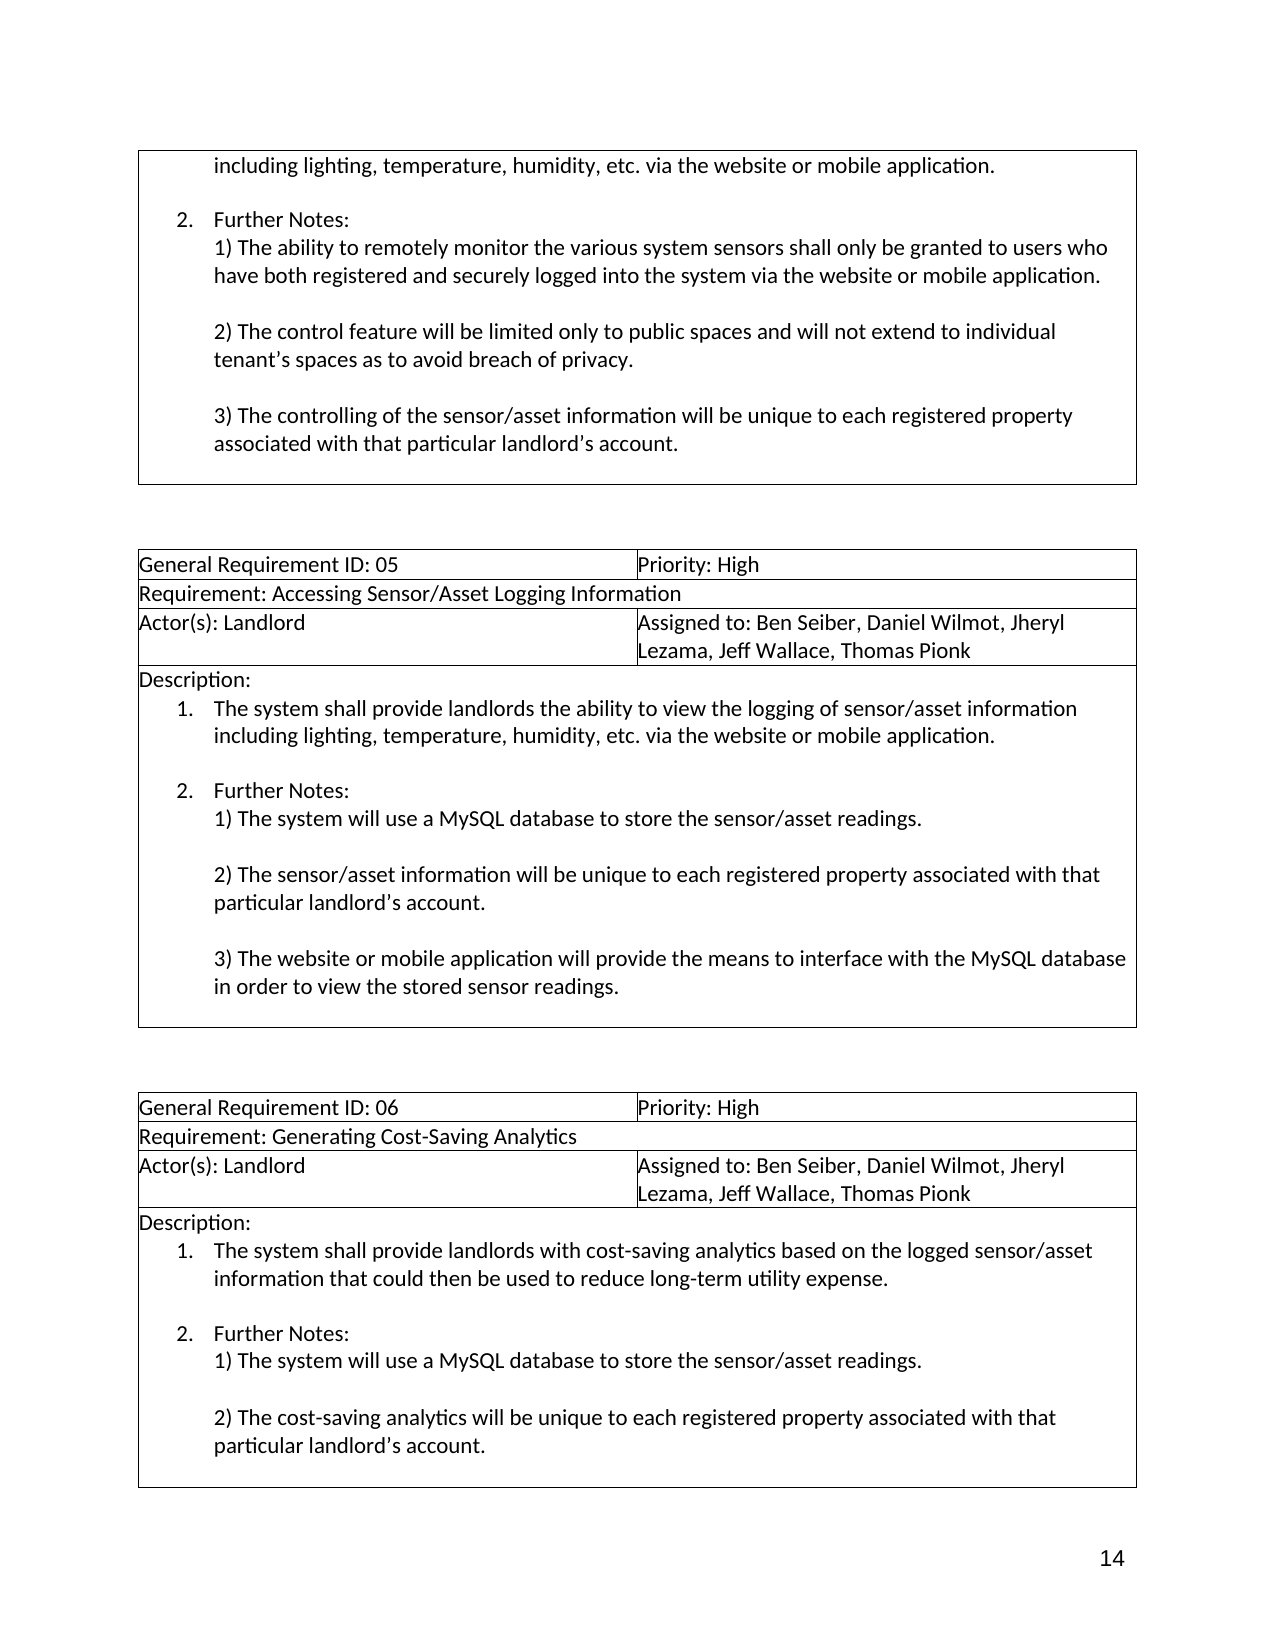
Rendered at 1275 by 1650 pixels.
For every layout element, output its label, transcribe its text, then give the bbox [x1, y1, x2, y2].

table_header General Requirement ID: 06 [139, 1093, 637, 1121]
table_cell Requirement: Accessing Sensor/Asset Logging Information [139, 580, 1136, 607]
table_cell Assigned to: Ben Seiber, Daniel Wilmot, Jheryl Lezama, Jeff Wallace, Thomas Pionk [638, 1151, 1136, 1207]
table_header Priority: High [638, 1093, 1136, 1121]
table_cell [139, 151, 1136, 484]
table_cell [139, 1208, 1136, 1487]
table_header General Requirement ID: 05 [139, 550, 637, 578]
table_cell Assigned to: Ben Seiber, Daniel Wilmot, Jheryl Lezama, Jeff Wallace, Thomas Pionk [638, 609, 1136, 664]
table_cell Requirement: Generating Cost-Saving Analytics [139, 1122, 1136, 1150]
table_cell Description: The system shall provide landlords the ability to view the logging of sensor/asset information including lighting, temperature, humidity, etc. via the website or mobile application. Further Notes: 1) The system will use a MySQL database to store the sensor/asset readings. 2) The sensor/asset information will be unique to each registered property associated with that particular landlord’s account. 3) The website or mobile application will provide the means to interface with the MySQL database in order to view the stored sensor readings. [139, 666, 1136, 1027]
table_cell Actor(s): Landlord [139, 609, 637, 664]
table_cell Actor(s): Landlord [139, 1151, 637, 1207]
table_header Priority: High [638, 550, 1136, 578]
